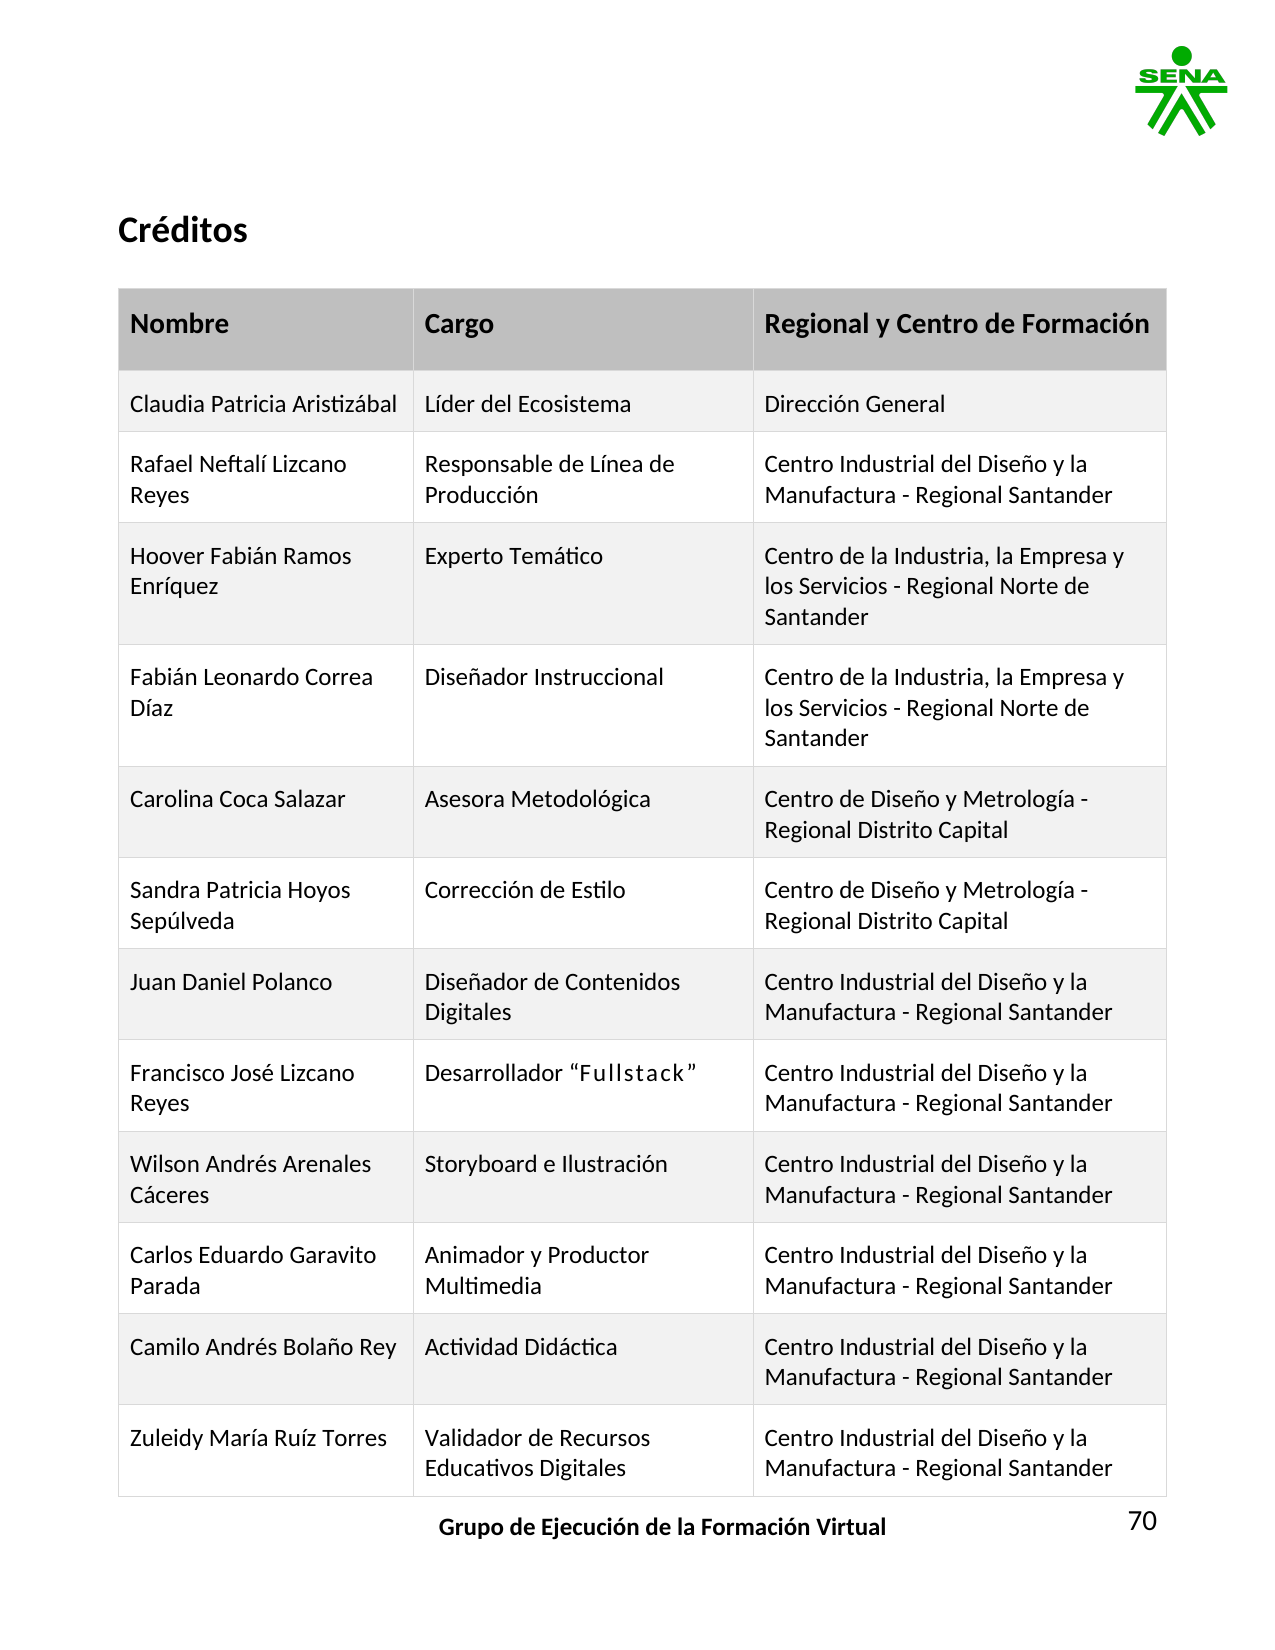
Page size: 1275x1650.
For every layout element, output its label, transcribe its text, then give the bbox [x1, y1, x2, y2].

table_cell Fabián Leonardo Correa Díaz [119, 645, 413, 766]
table_cell Centro Industrial del Diseño y la Manufactura - Regional Santander [754, 432, 1166, 522]
table_cell Wilson Andrés Arenales Cáceres [119, 1132, 413, 1222]
table_cell Dirección General [754, 371, 1166, 431]
table_cell Francisco José Lizcano Reyes [119, 1040, 413, 1131]
table_cell Experto Temático [414, 523, 753, 644]
table_cell Desarrollador “Fullstack” [414, 1040, 753, 1131]
table_cell Zuleidy María Ruíz Torres [119, 1405, 413, 1496]
table_cell Centro de la Industria, la Empresa y los Servicios - Regional Norte de Santander [754, 523, 1166, 644]
table_header Regional y Centro de Formación [754, 289, 1166, 370]
table_cell Centro Industrial del Diseño y la Manufactura - Regional Santander [754, 1223, 1166, 1313]
table_cell Centro Industrial del Diseño y la Manufactura - Regional Santander [754, 1405, 1166, 1496]
table_cell Carlos Eduardo Garavito Parada [119, 1223, 413, 1313]
table_cell Juan Daniel Polanco [119, 949, 413, 1039]
table_cell Centro Industrial del Diseño y la Manufactura - Regional Santander [754, 1314, 1166, 1404]
table_cell Hoover Fabián Ramos Enríquez [119, 523, 413, 644]
table_cell Centro Industrial del Diseño y la Manufactura - Regional Santander [754, 1132, 1166, 1222]
table_cell Diseñador Instruccional [414, 645, 753, 766]
table_cell Animador y Productor Multimedia [414, 1223, 753, 1313]
table_cell Rafael Neftalí Lizcano Reyes [119, 432, 413, 522]
table_cell Claudia Patricia Aristizábal [119, 371, 413, 431]
picture [1135, 46, 1228, 136]
table_cell Actividad Didáctica [414, 1314, 753, 1404]
table_cell Carolina Coca Salazar [119, 767, 413, 857]
table_cell Centro de la Industria, la Empresa y los Servicios - Regional Norte de Santander [754, 645, 1166, 766]
table_cell Sandra Patricia Hoyos Sepúlveda [119, 858, 413, 948]
table_cell Storyboard e Ilustración [414, 1132, 753, 1222]
table_cell Centro de Diseño y Metrología - Regional Distrito Capital [754, 858, 1166, 948]
table_cell Responsable de Línea de Producción [414, 432, 753, 522]
table_cell Diseñador de Contenidos Digitales [414, 949, 753, 1039]
text Créditos [118, 206, 1157, 252]
table_cell Camilo Andrés Bolaño Rey [119, 1314, 413, 1404]
table_cell Centro Industrial del Diseño y la Manufactura - Regional Santander [754, 1040, 1166, 1131]
table_cell Asesora Metodológica [414, 767, 753, 857]
table_header Cargo [414, 289, 753, 370]
table_cell Centro de Diseño y Metrología - Regional Distrito Capital [754, 767, 1166, 857]
table_cell Líder del Ecosistema [414, 371, 753, 431]
table_cell Centro Industrial del Diseño y la Manufactura - Regional Santander [754, 949, 1166, 1039]
table_header Nombre [119, 289, 413, 370]
table_cell Corrección de Estilo [414, 858, 753, 948]
table_cell Validador de Recursos Educativos Digitales [414, 1405, 753, 1496]
